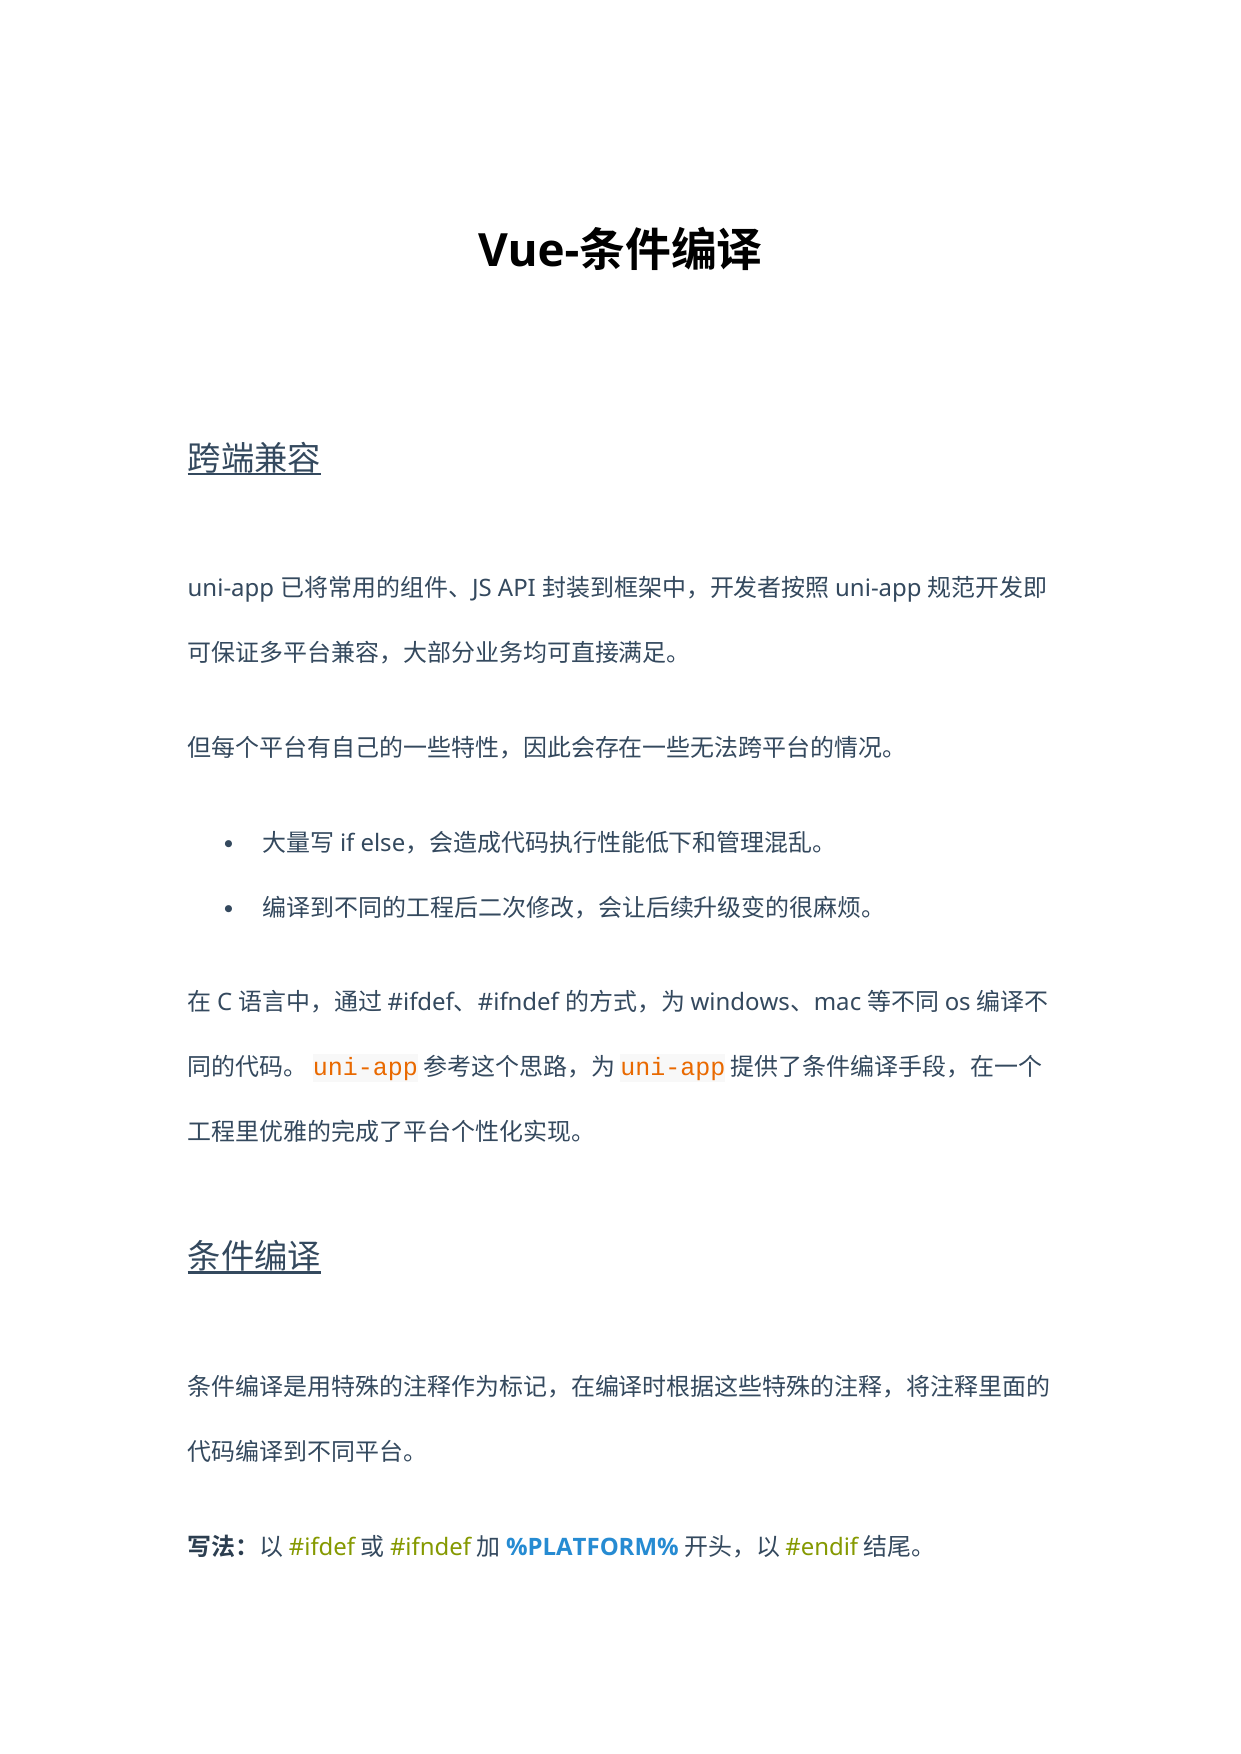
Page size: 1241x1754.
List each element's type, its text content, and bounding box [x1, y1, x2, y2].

list 大量写 if else，会造成代码执行性能低下和管理混乱。 [225, 808, 1053, 873]
text 写法：以 #ifdef 或 #ifndef 加 %PLATFORM% 开头，以 #endif 结尾。 [187, 1512, 1053, 1577]
text 条件编译是用特殊的注释作为标记，在编译时根据这些特殊的注释，将注释里面的代码编译到不同平台。 [187, 1352, 1053, 1482]
text 在 C 语言中，通过 #ifdef、#ifndef 的方式，为 windows、mac 等不同 os 编译不同的代码。 uni-app 参考这个思路，为 uni-app 提供了条件编译手段，在一个工程里优雅的完成了平台个性化实现。 [187, 967, 1053, 1162]
list 编译到不同的工程后二次修改，会让后续升级变的很麻烦。 [225, 873, 1053, 938]
subtitle Vue-条件编译 [187, 197, 1053, 295]
subtitle 条件编译 [187, 1222, 1053, 1287]
subtitle 跨端兼容 [187, 423, 1053, 488]
text uni-app 已将常用的组件、JS API 封装到框架中，开发者按照 uni-app 规范开发即可保证多平台兼容，大部分业务均可直接满足。 [187, 553, 1053, 683]
text 但每个平台有自己的一些特性，因此会存在一些无法跨平台的情况。 [187, 713, 1053, 778]
